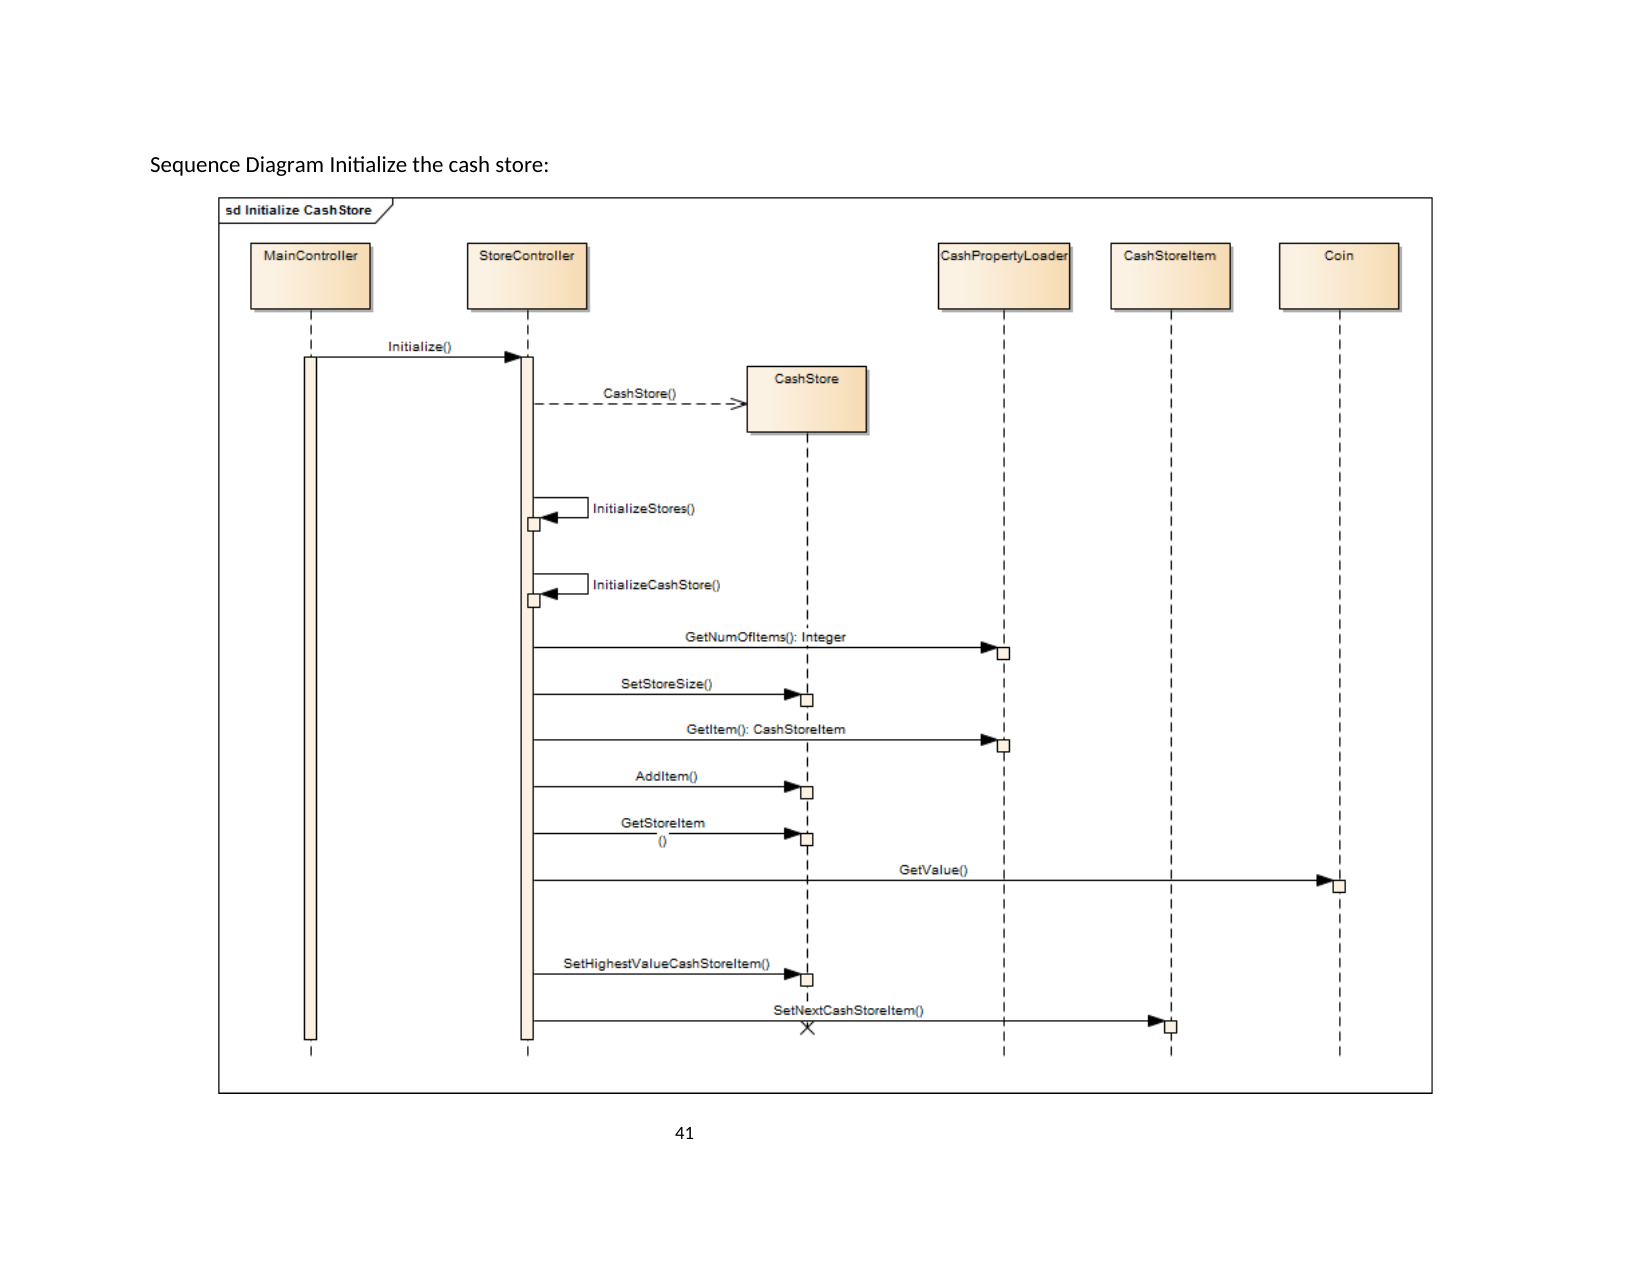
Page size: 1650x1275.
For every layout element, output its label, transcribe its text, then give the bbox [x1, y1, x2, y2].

picture [217, 196, 1433, 1094]
text Sequence Diagram Initialize the cash store: [150, 150, 1500, 178]
